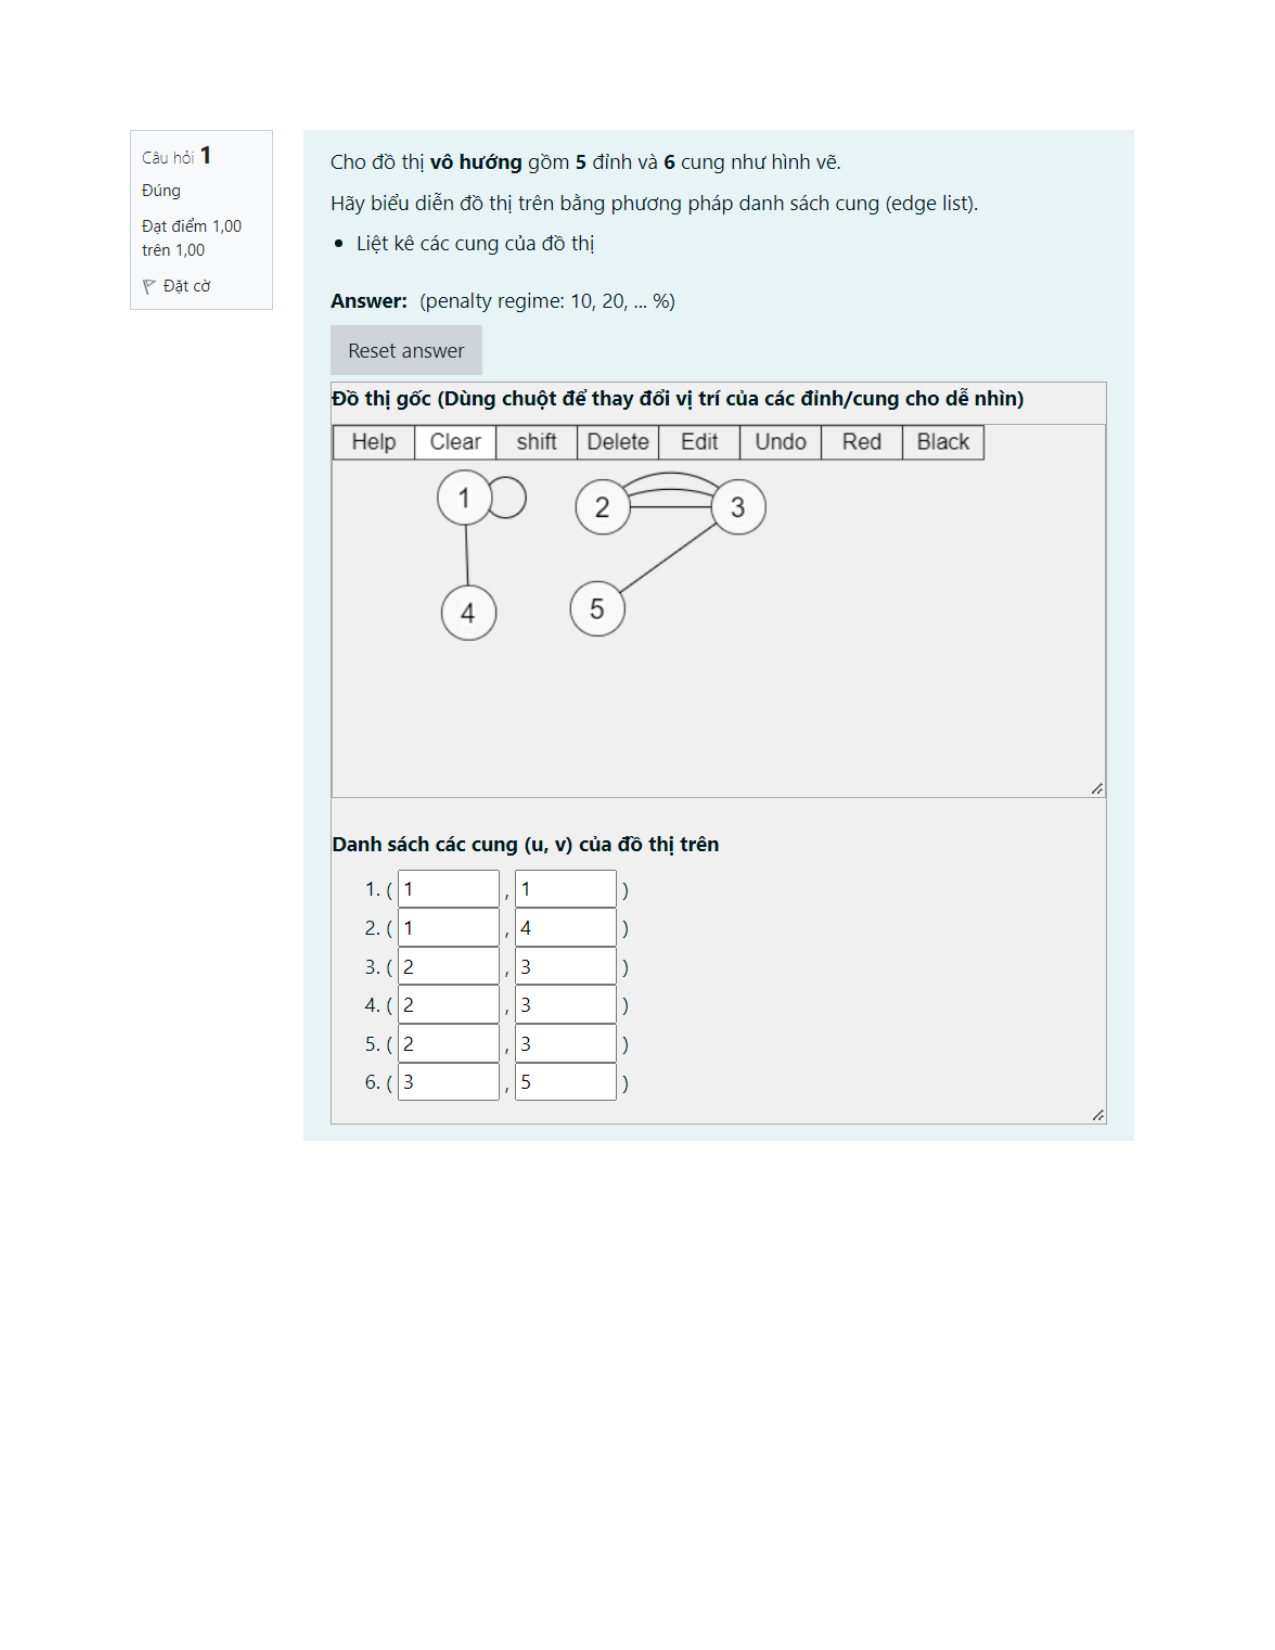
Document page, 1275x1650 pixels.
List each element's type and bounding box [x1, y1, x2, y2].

picture [118, 118, 1157, 1155]
